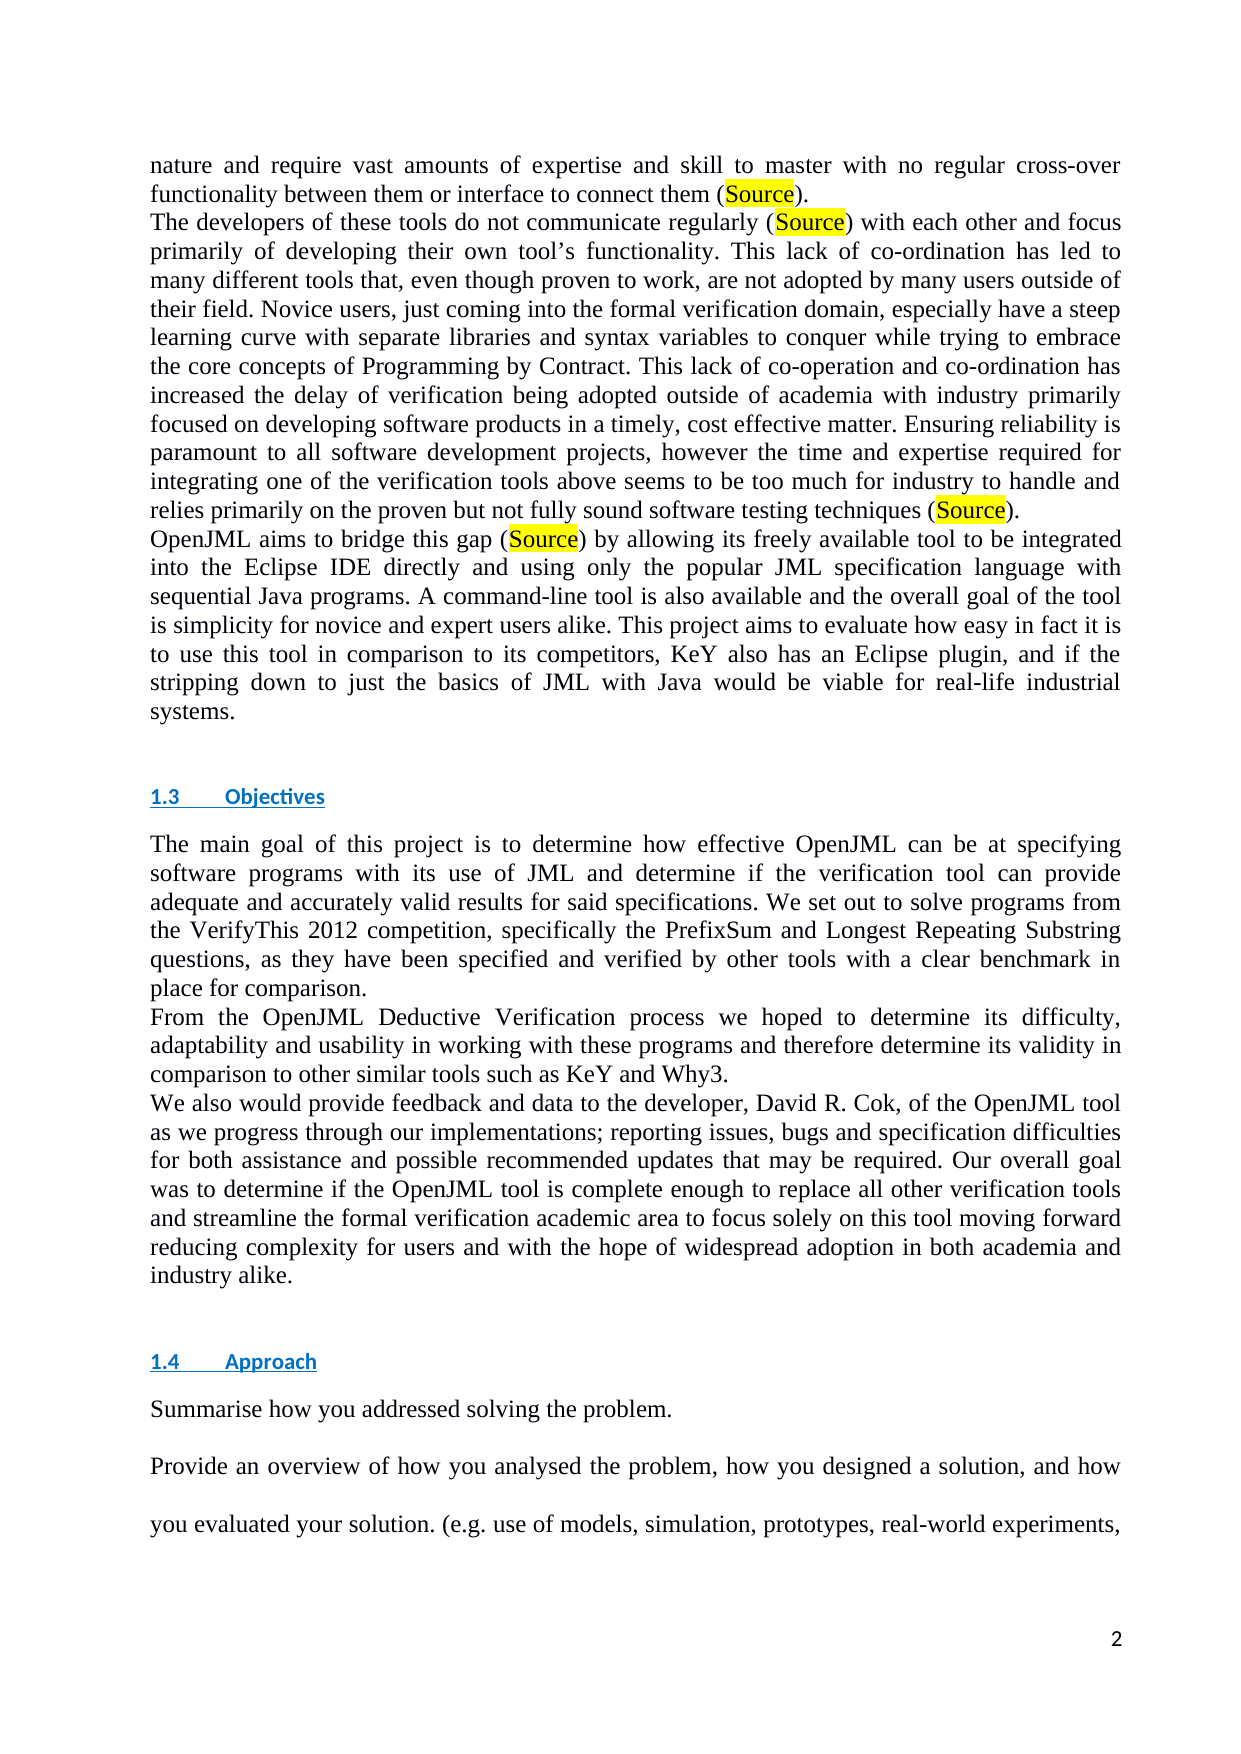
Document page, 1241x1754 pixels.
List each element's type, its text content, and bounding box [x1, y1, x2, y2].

text OpenJML aims to bridge this gap (Source) by allowing its freely available tool to be integrated into the Eclipse IDE directly and using only the popular JML specification language with sequential Java programs. A command-line tool is also available and the overall goal of the tool is simplicity for novice and expert users alike. This project aims to evaluate how easy in fact it is to use this tool in comparison to its competitors, KeY also has an Eclipse plugin, and if the stripping down to just the basics of JML with Java would be viable for real-life industrial systems. [150, 524, 1122, 725]
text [150, 1451, 1122, 1537]
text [150, 150, 1122, 207]
text From the OpenJML Deductive Verification process we hoped to determine its difficulty, adaptability and usability in working with these programs and therefore determine its validity in comparison to other similar tools such as KeY and Why3. [150, 1002, 1122, 1088]
text We also would provide feedback and data to the developer, David R. Cok, of the OpenJML tool as we progress through our implementations; reporting issues, bugs and specification difficulties for both assistance and possible recommended updates that may be required. Our overall goal was to determine if the OpenJML tool is complete enough to replace all other verification tools and streamline the formal verification academic area to focus solely on this tool moving forward reducing complexity for users and with the hope of widespread adoption in both academia and industry alike. [150, 1088, 1122, 1289]
subtitle 1.3 Objectives [150, 782, 1122, 811]
text Summarise how you addressed solving the problem. [150, 1394, 1122, 1422]
text The main goal of this project is to determine how effective OpenJML can be at specifying software programs with its use of JML and determine if the verification tool can provide adequate and accurately valid results for said specifications. We set out to solve programs from the VerifyThis 2012 competition, specifically the PrefixSum and Longest Repeating Substring questions, as they have been specified and verified by other tools with a clear benchmark in place for comparison. [150, 829, 1122, 1002]
text The developers of these tools do not communicate regularly (Source) with each other and focus primarily of developing their own tool’s functionality. This lack of co-ordination has led to many different tools that, even though proven to work, are not adopted by many users outside of their field. Novice users, just coming into the formal verification domain, especially have a steep learning curve with separate libraries and syntax variables to conquer while trying to embrace the core concepts of Programming by Contract. This lack of co-operation and co-ordination has increased the delay of verification being adopted outside of academia with industry primarily focused on developing software products in a timely, cost effective matter. Ensuring reliability is paramount to all software development projects, however the time and expertise required for integrating one of the verification tools above seems to be too much for industry to handle and relies primarily on the proven but not fully sound software testing techniques (Source). [150, 207, 1122, 524]
subtitle 1.4 Approach [150, 1347, 1122, 1375]
